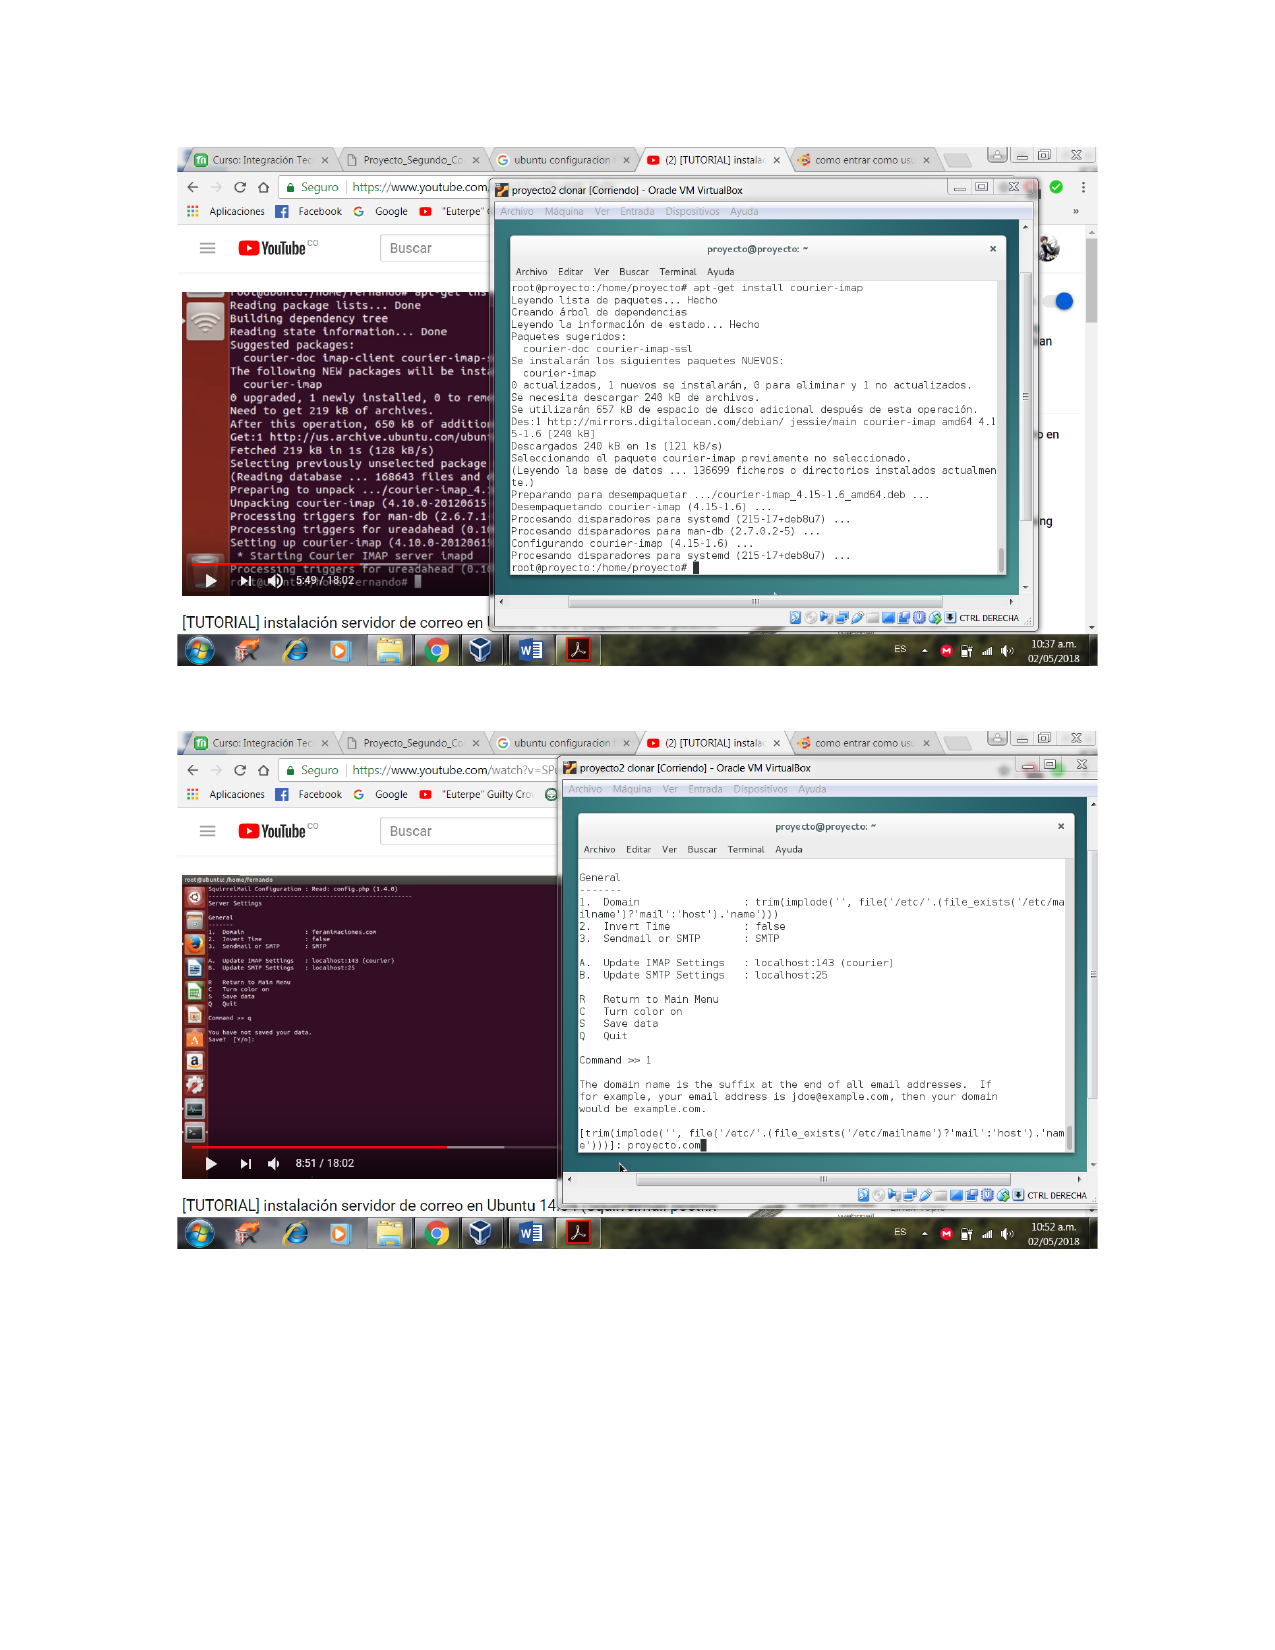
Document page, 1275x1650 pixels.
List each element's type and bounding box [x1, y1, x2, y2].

picture [177, 731, 1098, 1249]
picture [177, 147, 1098, 666]
